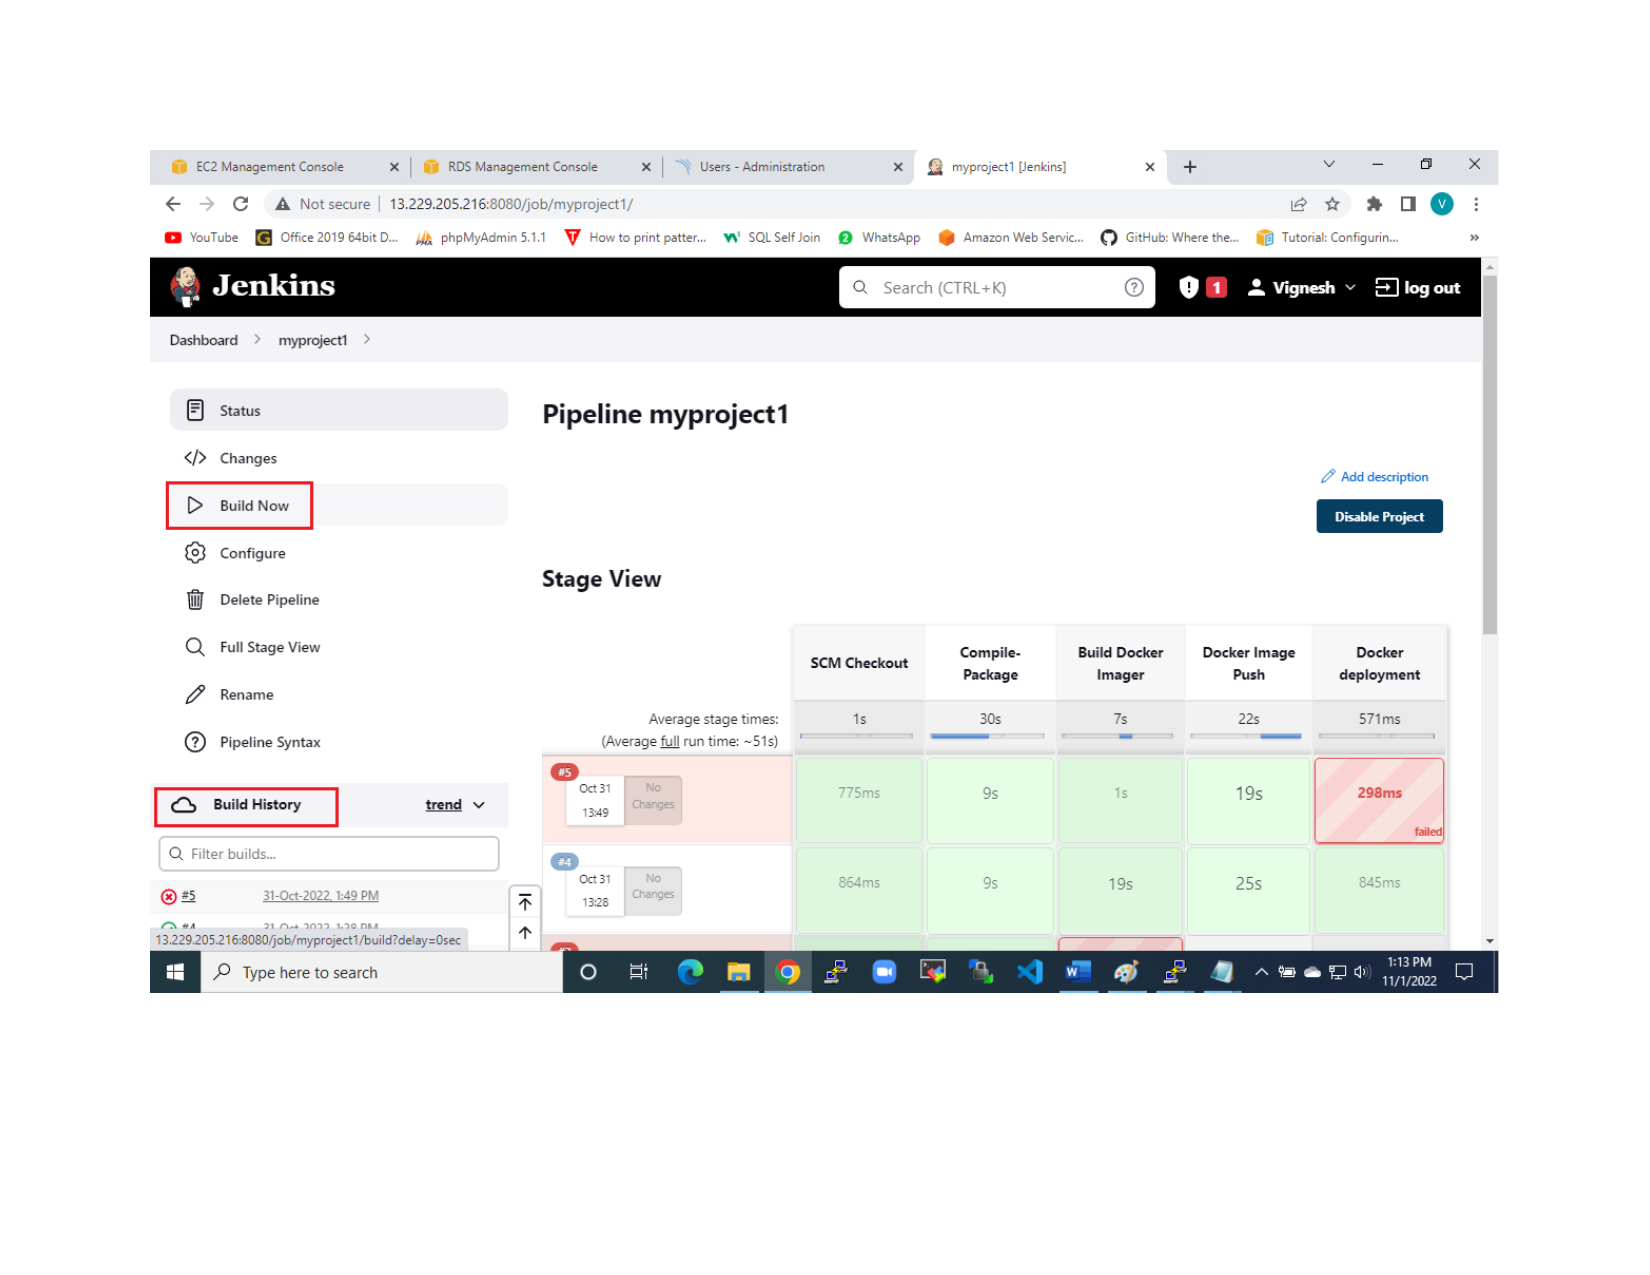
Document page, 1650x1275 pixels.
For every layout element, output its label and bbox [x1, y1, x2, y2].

picture [150, 150, 1499, 993]
